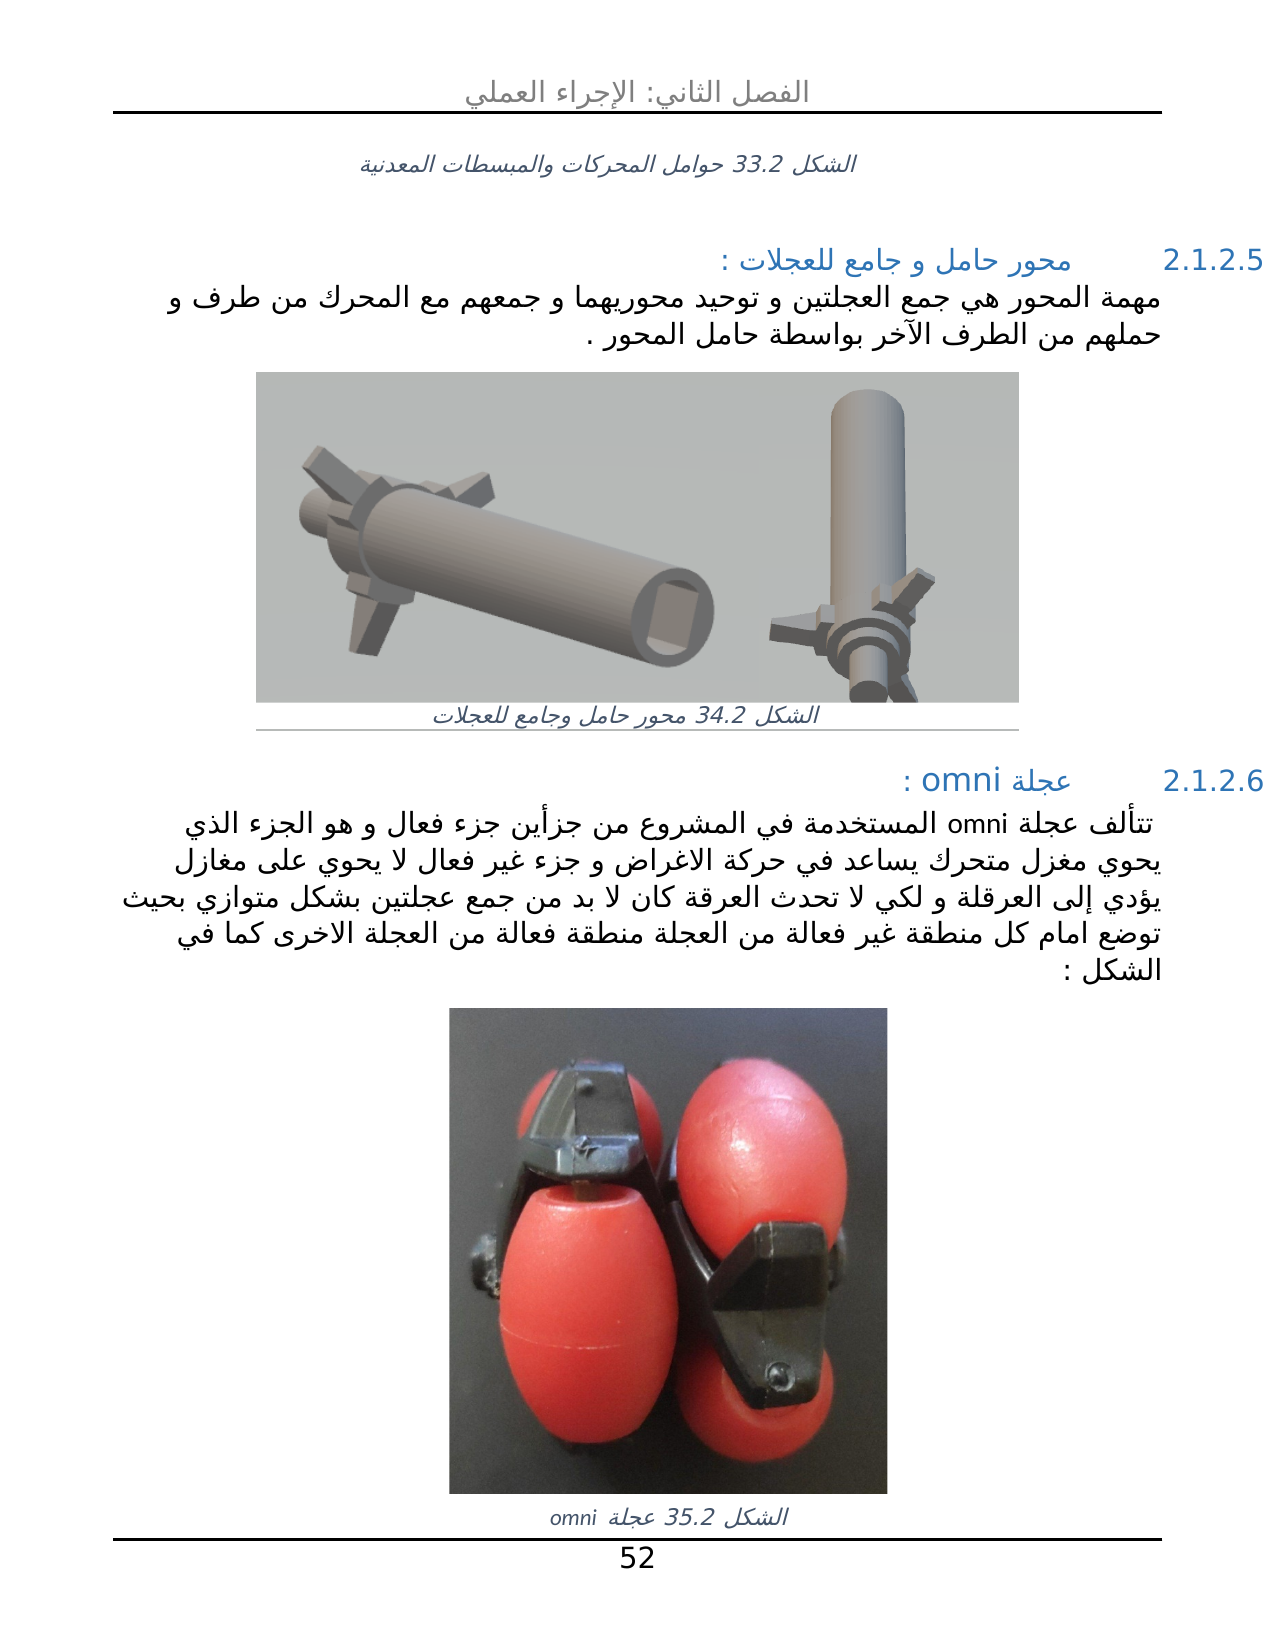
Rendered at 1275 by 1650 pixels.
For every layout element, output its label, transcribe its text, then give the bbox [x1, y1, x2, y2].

text مهمة المحور هي جمع العجلتين و توحيد محوريهما و جمعهم مع المحرك من طرف و حملهم من الطرف الآخر بواسطة حامل المحور . [112, 280, 1162, 351]
text تتألف عجلة omni المستخدمة في المشروع من جزأين جزء فعال و هو الجزء الذي يحوي مغزل متحرك يساعد في حركة الاغراض و جزء غير فعال لا يحوي على مغازل يؤدي إلى العرقلة و لكي لا تحدث العرقة كان لا بد من جمع عجلتين بشكل متوازي بحيث توضع امام كل منطقة غير فعالة من العجلة منطقة فعالة من العجلة الاخرى كما في الشكل : [112, 805, 1162, 987]
picture [449, 1008, 888, 1494]
subtitle عجلة omni : [112, 756, 1162, 801]
subtitle محور حامل و جامع للعجلات : [112, 244, 1162, 278]
picture [256, 372, 1019, 702]
